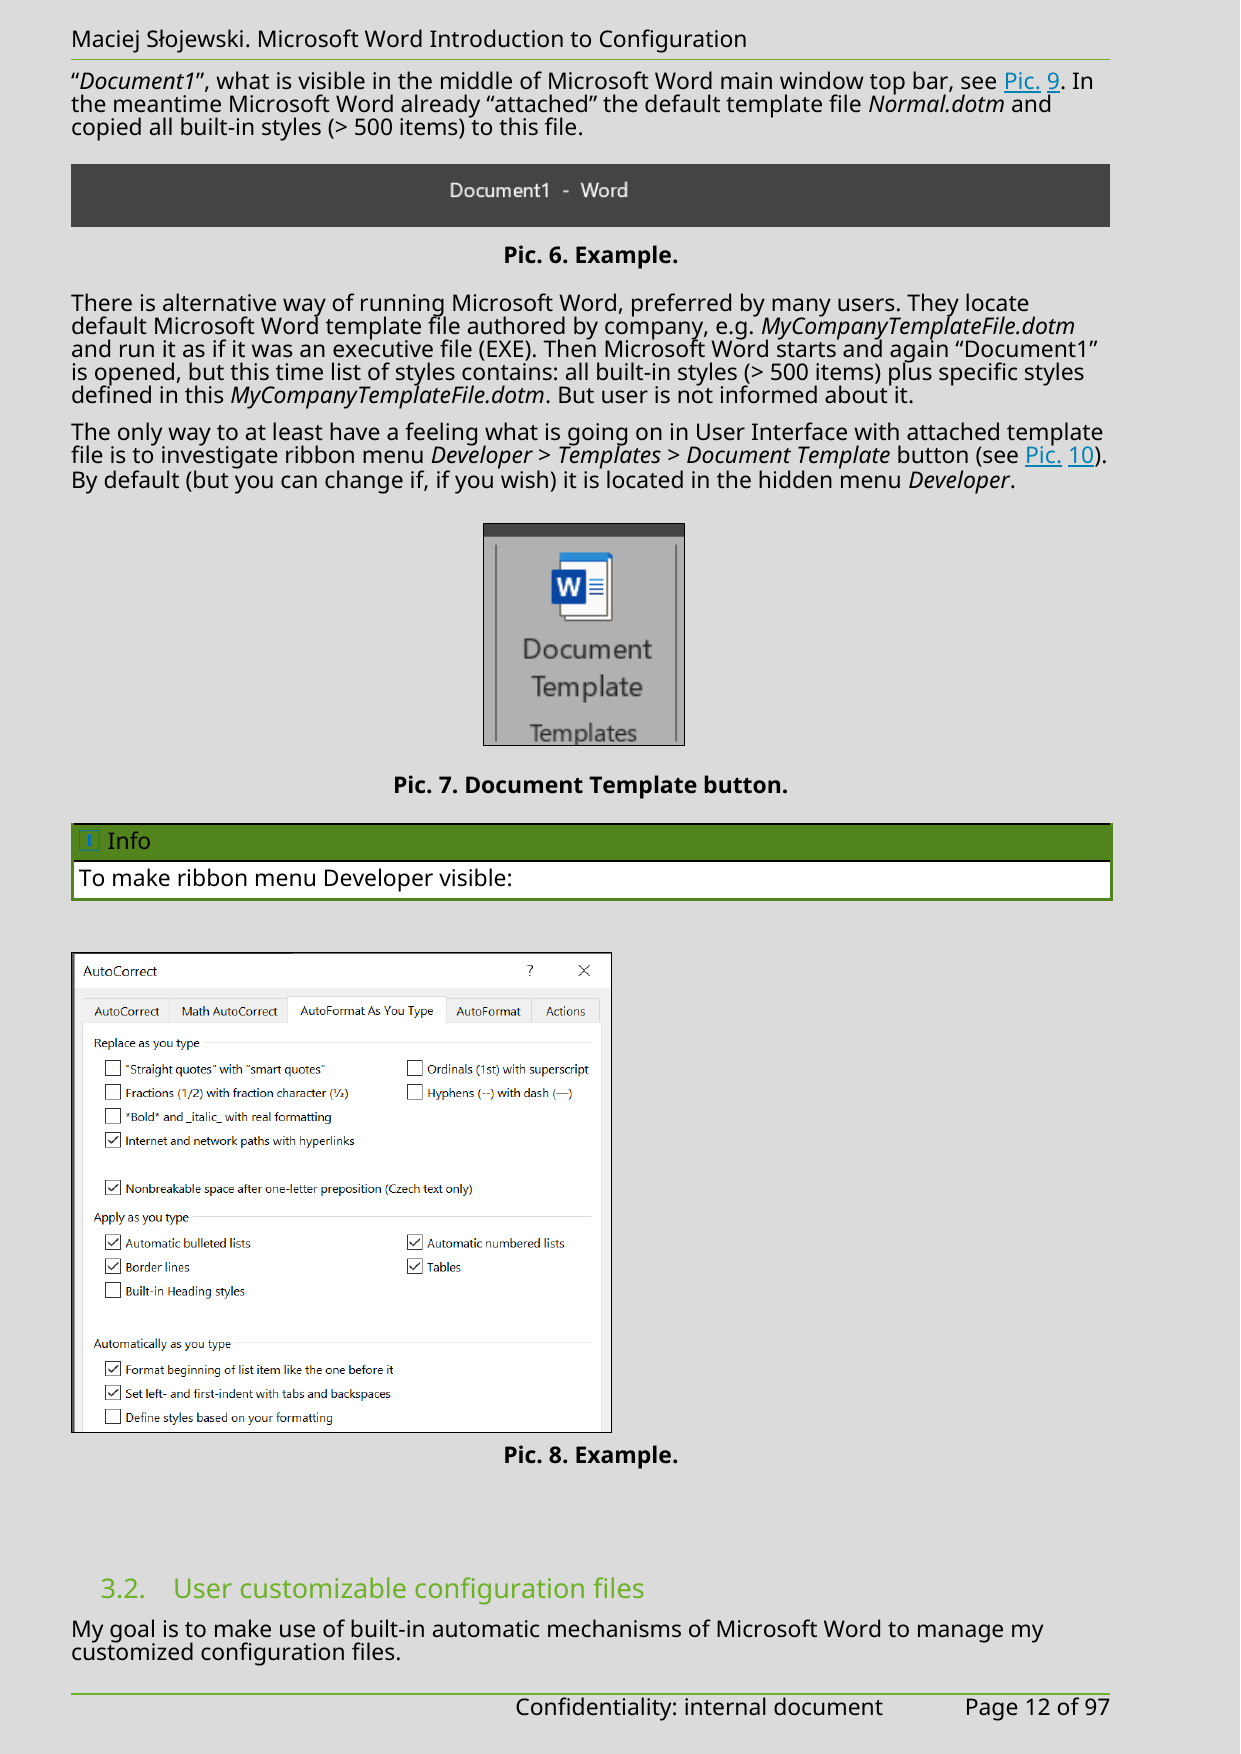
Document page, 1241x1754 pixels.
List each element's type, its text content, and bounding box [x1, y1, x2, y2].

table_cell To make ribbon menu Developer visible: [74, 862, 1110, 898]
table_header 🄸 Info [74, 825, 1110, 860]
picture [484, 524, 684, 745]
subtitle User customizable configuration files [100, 1570, 1110, 1607]
text The only way to at least have a feeling what is going on in User Interface with attached template file is to investigate ribbon menu Developer > Templates > Document Template button (see Pic. 7). By default (but you can change if, if you wish) it is located in the hidden menu Developer. [71, 420, 1110, 495]
picture [72, 953, 611, 1432]
text There is alternative way of running Microsoft Word, preferred by many users. They locate default Microsoft Word template file authored by company, e.g. MyCompanyTemplateFile.dotm and run it as if it was an executive file (EXE). Then Microsoft Word starts and again “Document1” is opened, but this time list of styles contains: all built-in styles (> 500 items) plus specific styles defined in this MyCompanyTemplateFile.dotm. But user is not informed about it. [71, 293, 1110, 408]
text My goal is to make use of built-in automatic mechanisms of Microsoft Word to manage my customized configuration files. [71, 1619, 1110, 1665]
picture [71, 164, 1110, 227]
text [71, 71, 1110, 139]
text Pic. 6. Example. [source: ] [71, 245, 1110, 268]
text Pic. 7. Document Template button. [source: herein] [71, 775, 1110, 798]
text Pic. 8. Example. [source: ] [71, 1445, 1110, 1468]
